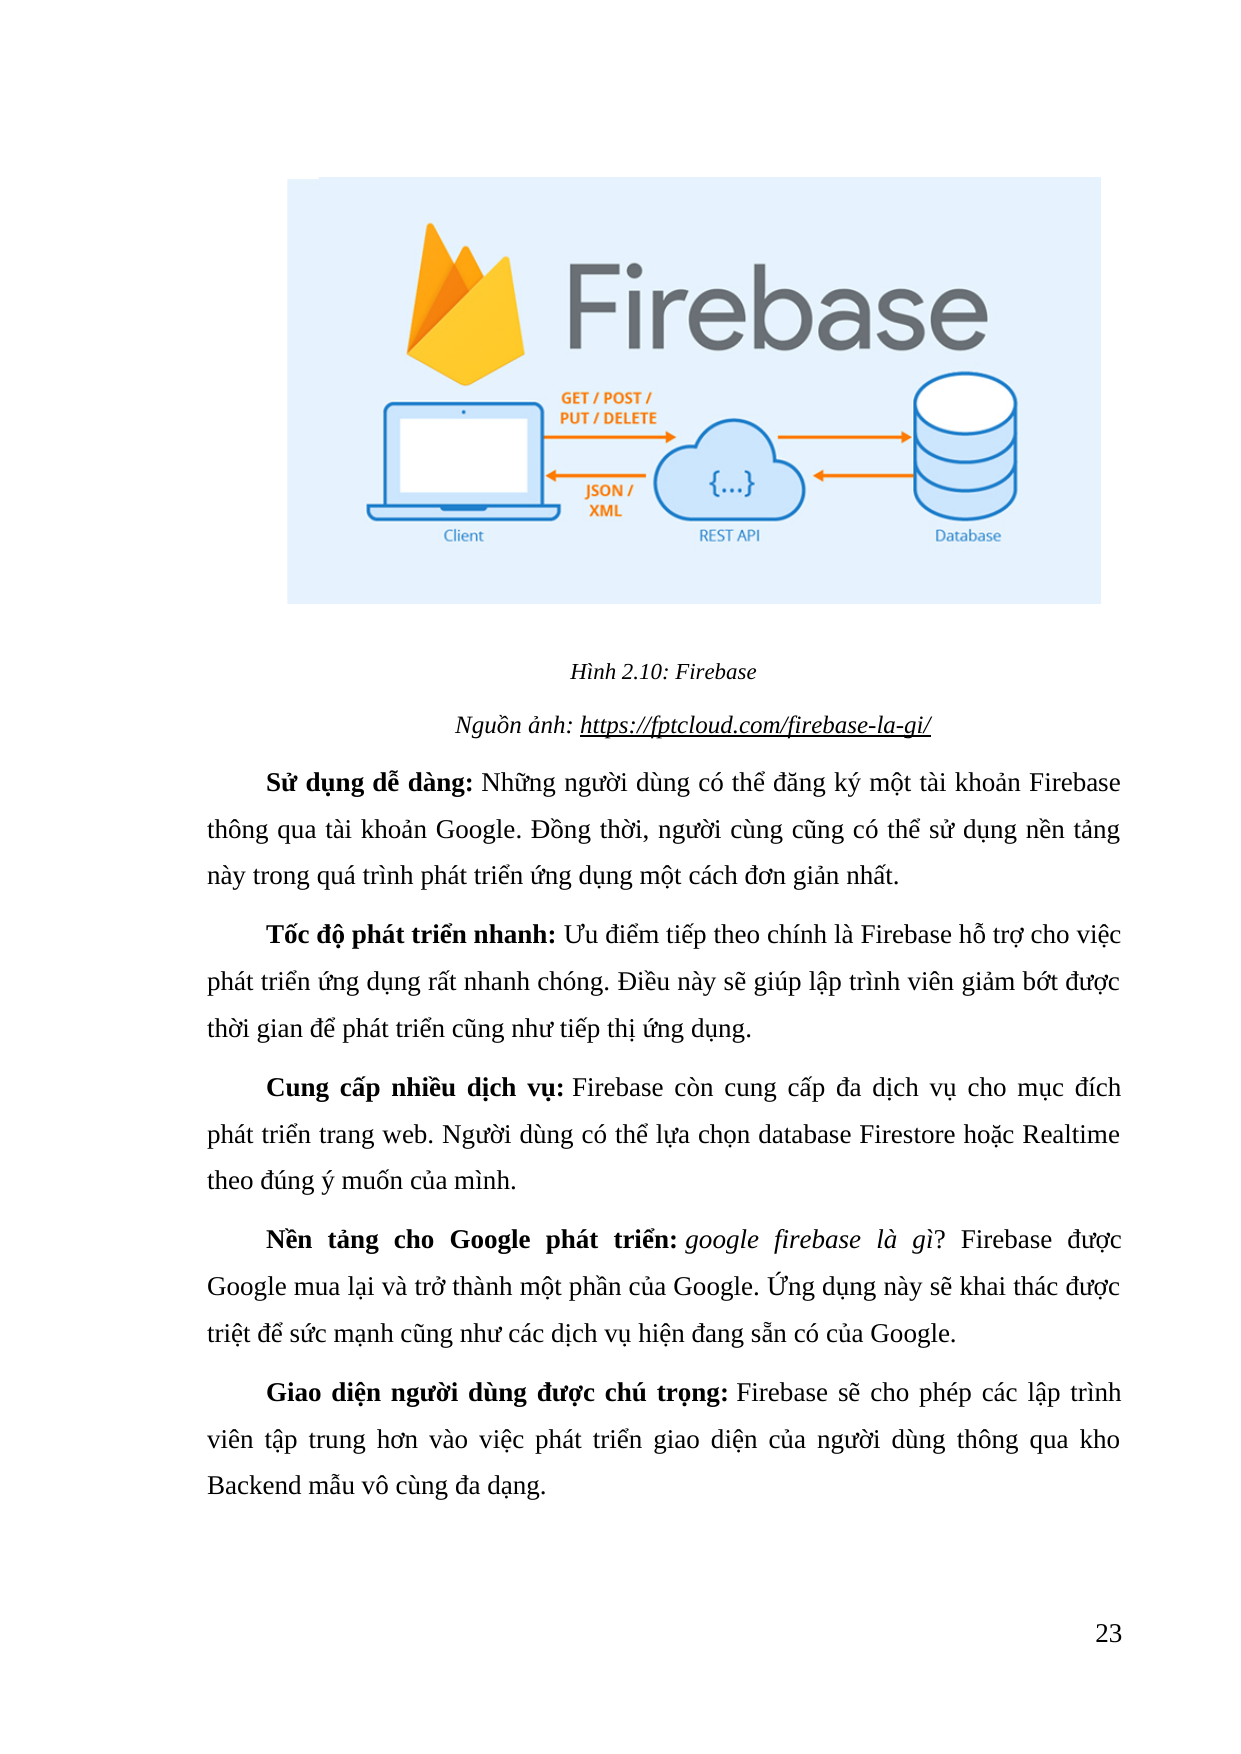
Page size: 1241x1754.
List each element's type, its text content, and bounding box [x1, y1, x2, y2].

text Tốc độ phát triển nhanh: Ưu điểm tiếp theo chính là Firebase hỗ trợ cho việc phát triển ứng dụng rất nhanh chóng. Điều này sẽ giúp lập trình viên giảm bớt được thời gian để phát triển cũng như tiếp thị ứng dụng. [207, 918, 1122, 1043]
text Giao diện người dùng được chú trọng: Firebase sẽ cho phép các lập trình viên tập trung hơn vào việc phát triển giao diện của người dùng thông qua kho Backend mẫu vô cùng đa dạng. [207, 1376, 1122, 1501]
text Nguồn ảnh: https://fptcloud.com/firebase-la-gi/ [207, 710, 1122, 739]
text Cung cấp nhiều dịch vụ: Firebase còn cung cấp đa dịch vụ cho mục đích phát triển trang web. Người dùng có thể lựa chọn database Firestore hoặc Realtime theo đúng ý muốn của mình. [207, 1071, 1122, 1196]
text Hình 2.10: Firebase [207, 658, 1122, 685]
text Sử dụng dễ dàng: Những người dùng có thể đăng ký một tài khoản Firebase thông qua tài khoản Google. Đồng thời, người cùng cũng có thể sử dụng nền tảng này trong quá trình phát triển ứng dụng một cách đơn giản nhất. [207, 766, 1122, 891]
text Nền tảng cho Google phát triển: google firebase là gì? Firebase được Google mua lại và trở thành một phần của Google. Ứng dụng này sẽ khai thác được triệt để sức mạnh cũng như các dịch vụ hiện đang sẵn có của Google. [207, 1223, 1122, 1348]
picture [287, 177, 1101, 604]
